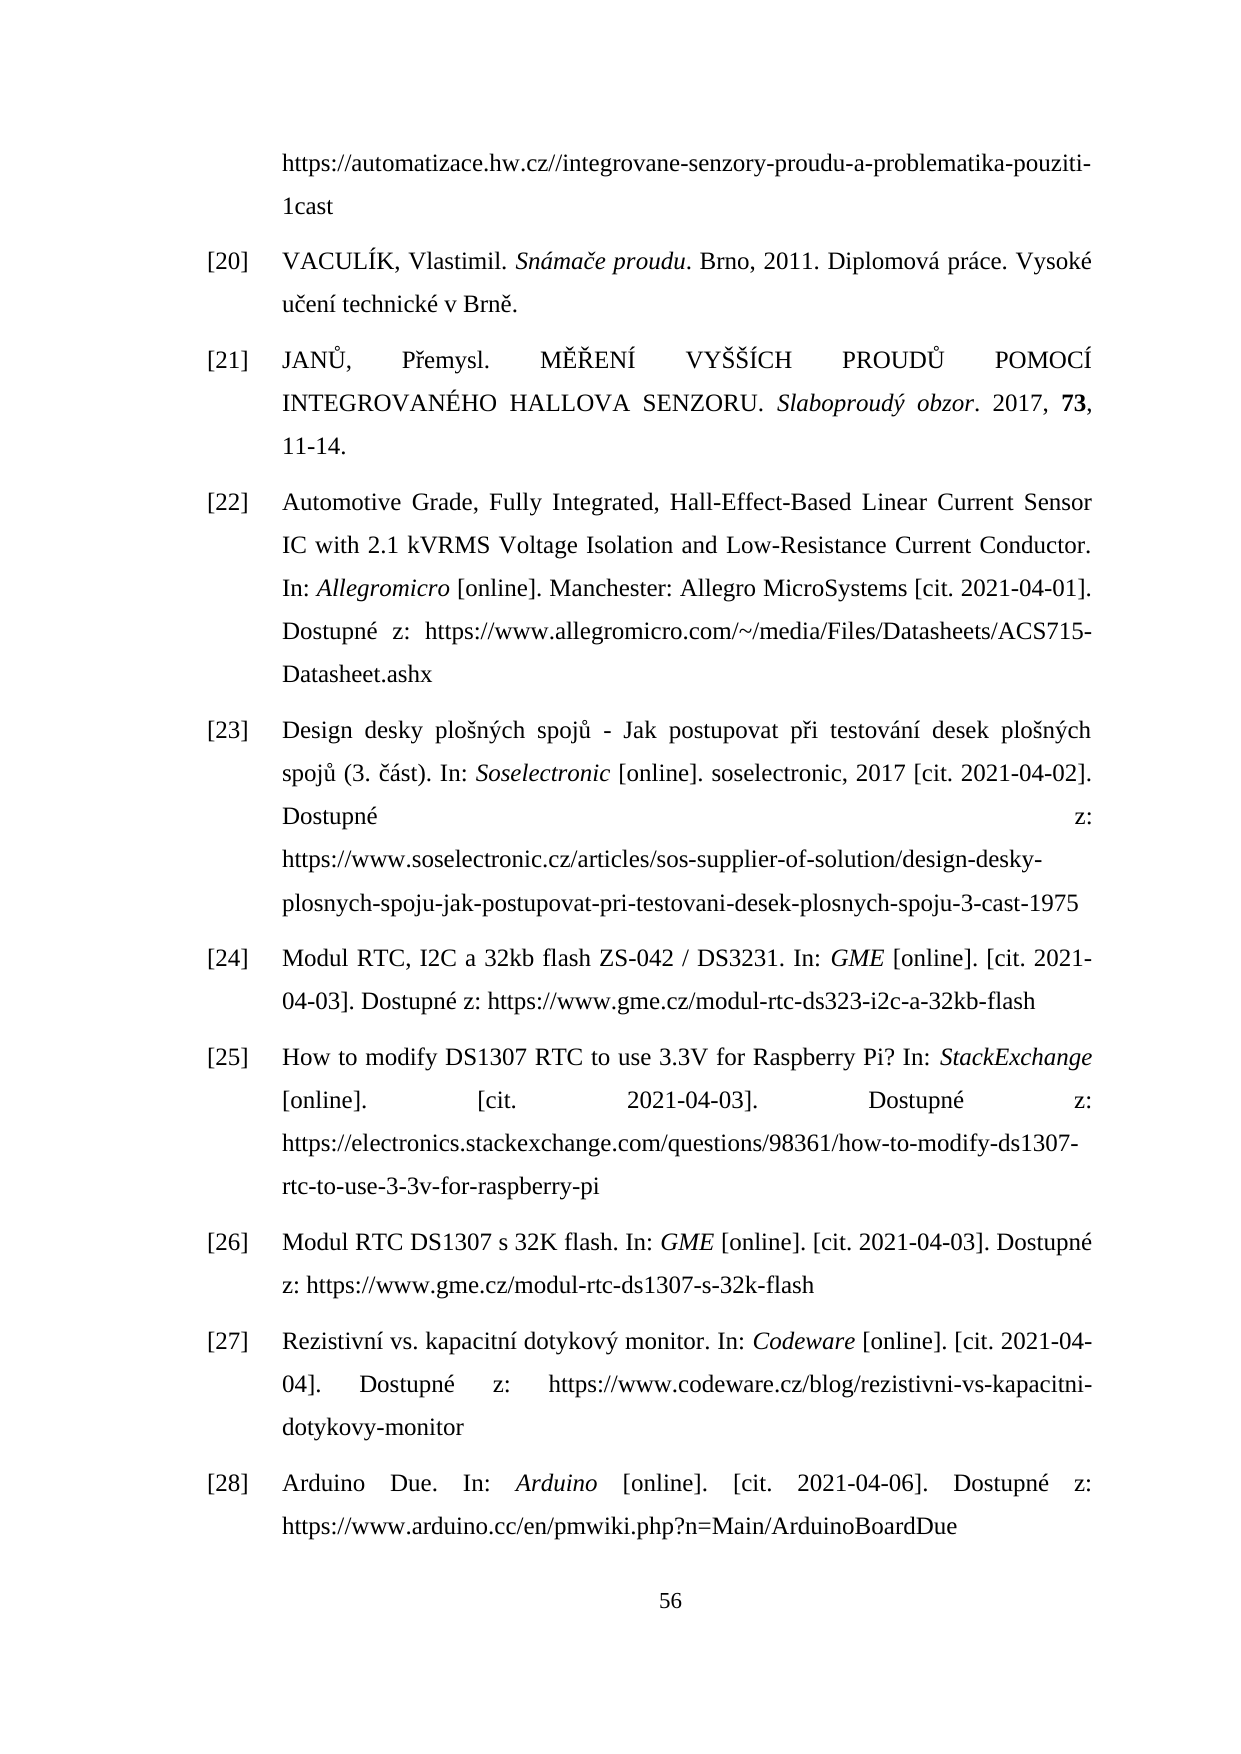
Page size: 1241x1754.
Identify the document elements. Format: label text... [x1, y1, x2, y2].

text [27] Rezistivní vs. kapacitní dotykový monitor. In: Codeware [online]. [cit. 2021-04-04]. Dostupné z: https://www.codeware.cz/blog/rezistivni-vs-kapacitni-dotykovy-monitor [207, 1326, 1092, 1441]
text [20] VACULÍK, Vlastimil. Snámače proudu. Brno, 2011. Diplomová práce. Vysoké učení technické v Brně. [207, 246, 1092, 318]
text [26] Modul RTC DS1307 s 32K flash. In: GME [online]. [cit. 2021-04-03]. Dostupné z: https://www.gme.cz/modul-rtc-ds1307-s-32k-flash [207, 1227, 1092, 1299]
text [25] How to modify DS1307 RTC to use 3.3V for Raspberry Pi? In: StackExchange [online]. [cit. 2021-04-03]. Dostupné z: https://electronics.stackexchange.com/questions/98361/how-to-modify-ds1307-rtc-to-use-3-3v-for-raspberry-pi [207, 1042, 1092, 1200]
text [24] Modul RTC, I2C a 32kb flash ZS-042 / DS3231. In: GME [online]. [cit. 2021-04-03]. Dostupné z: https://www.gme.cz/modul-rtc-ds323-i2c-a-32kb-flash [207, 943, 1092, 1015]
text [23] Design desky plošných spojů - Jak postupovat při testování desek plošných spojů (3. část). In: Soselectronic [online]. soselectronic, 2017 [cit. 2021-04-02]. Dostupné z: https://www.soselectronic.cz/articles/sos-supplier-of-solution/design-desky-plosnych-spoju-jak-postupovat-pri-testovani-desek-plosnych-spoju-3-cast-1975 [207, 715, 1092, 916]
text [207, 148, 1092, 219]
text [28] Arduino Due. In: Arduino [online]. [cit. 2021-04-06]. Dostupné z: https://www.arduino.cc/en/pmwiki.php?n=Main/ArduinoBoardDue [207, 1468, 1092, 1539]
text [22] Automotive Grade, Fully Integrated, Hall-Effect-Based Linear Current Sensor IC with 2.1 kVRMS Voltage Isolation and Low-Resistance Current Conductor. In: Allegromicro [online]. Manchester: Allegro MicroSystems [cit. 2021-04-01]. Dostupné z: https://www.allegromicro.com/~/media/Files/Datasheets/ACS715-Datasheet.ashx [207, 487, 1092, 688]
text [21] JANŮ, Přemysl. MĚŘENÍ VYŠŠÍCH PROUDŮ POMOCÍ INTEGROVANÉHO HALLOVA SENZORU. Slaboproudý obzor. 2017, 73, 11-14. [207, 345, 1092, 460]
